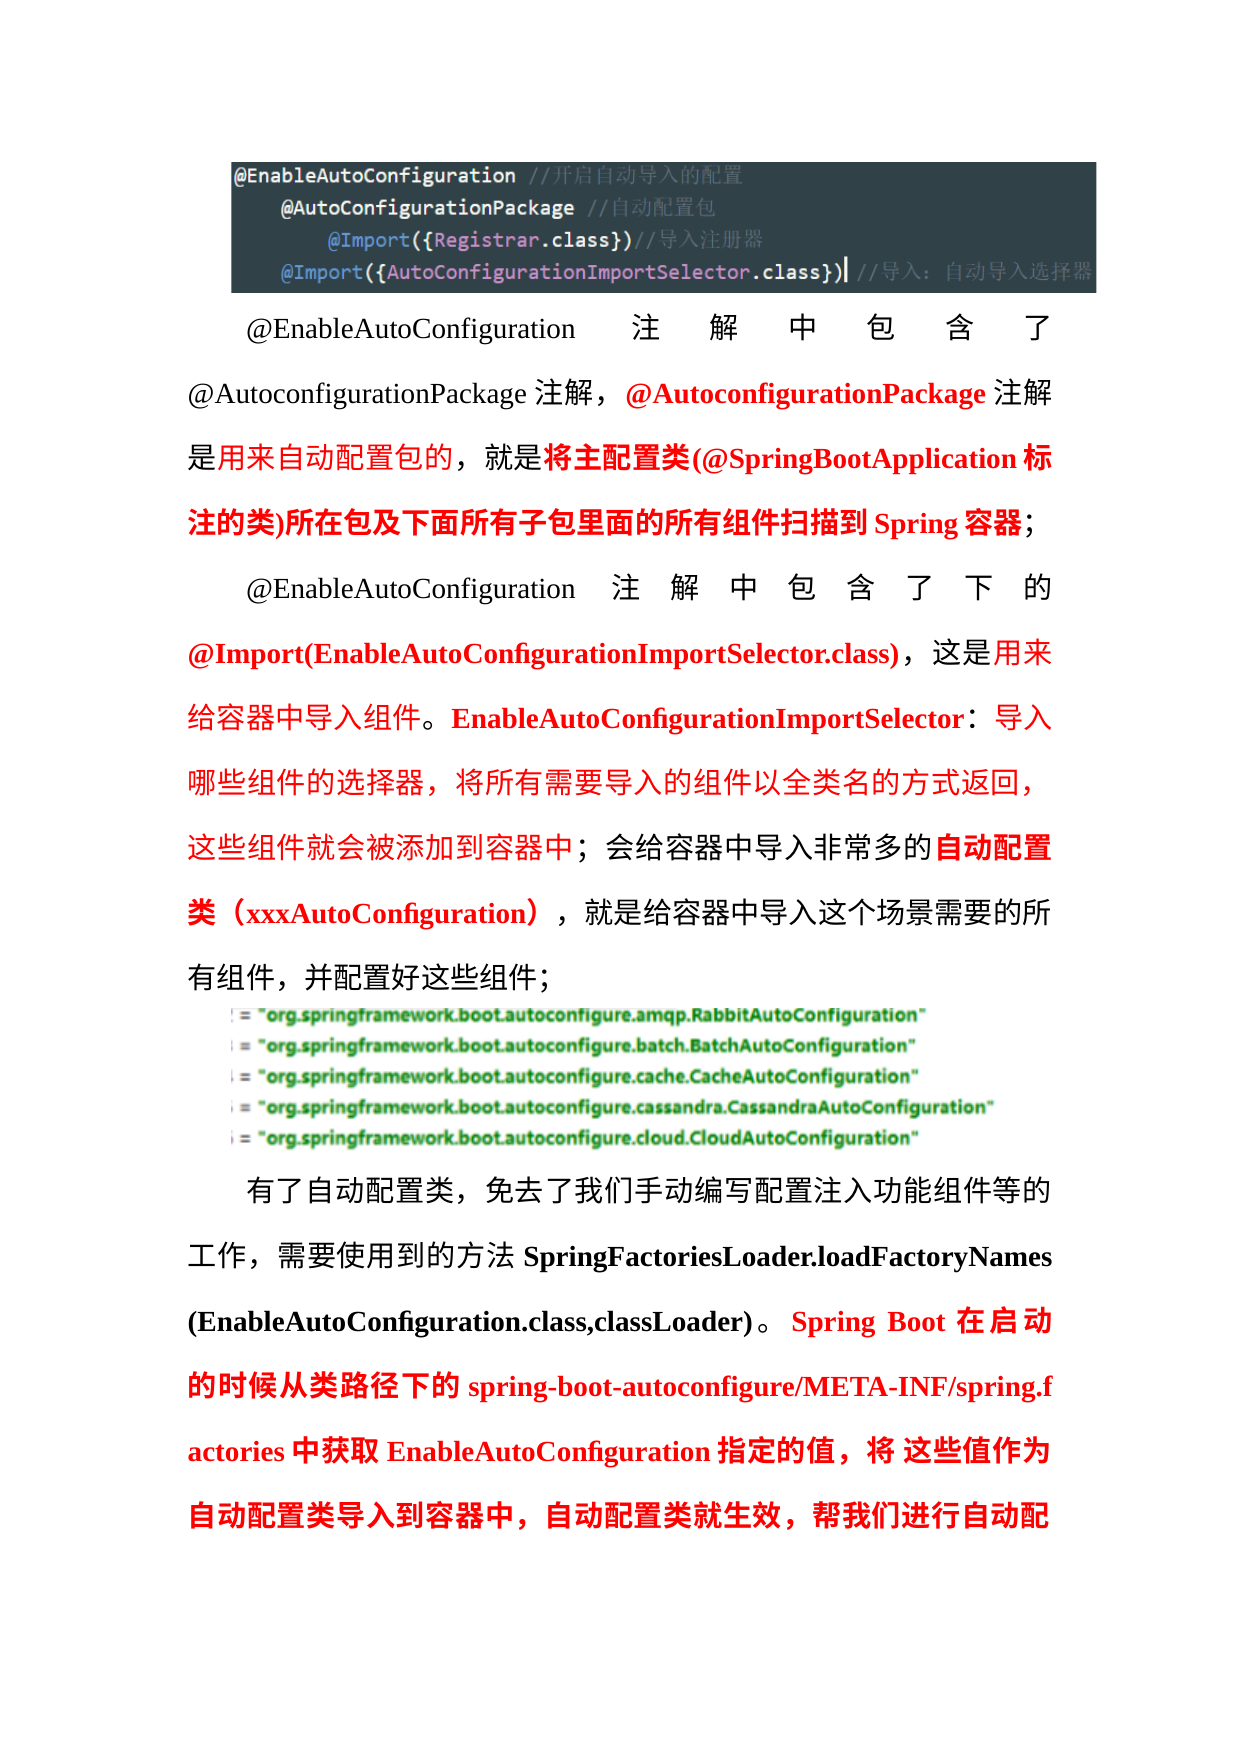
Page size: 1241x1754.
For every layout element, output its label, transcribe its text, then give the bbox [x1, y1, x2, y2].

picture [231, 162, 1097, 293]
picture [231, 1008, 1004, 1157]
text @EnableAutoConfiguration注解中包含了下的@Import(EnableAutoConﬁgurationImportSelector.class)，这是用来给容器中导入组件。EnableAutoConﬁgurationImportSelector：导入哪些组件的选择器，将所有需要导入的组件以全类名的方式返回，这些组件就会被添加到容器中；会给容器中导入非常多的自动配置类（xxxAutoConﬁguration），就是给容器中导入这个场景需要的所有组件，并配置好这些组件； [187, 553, 1053, 1008]
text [187, 1156, 1053, 1546]
text @EnableAutoConfiguration注解中包含了@AutoconfigurationPackage注解，@AutoconfigurationPackage注解是用来自动配置包的，就是将主配置类(@SpringBootApplication标注的类)所在包及下面所有子包里面的所有组件扫描到Spring容器； [187, 293, 1053, 553]
